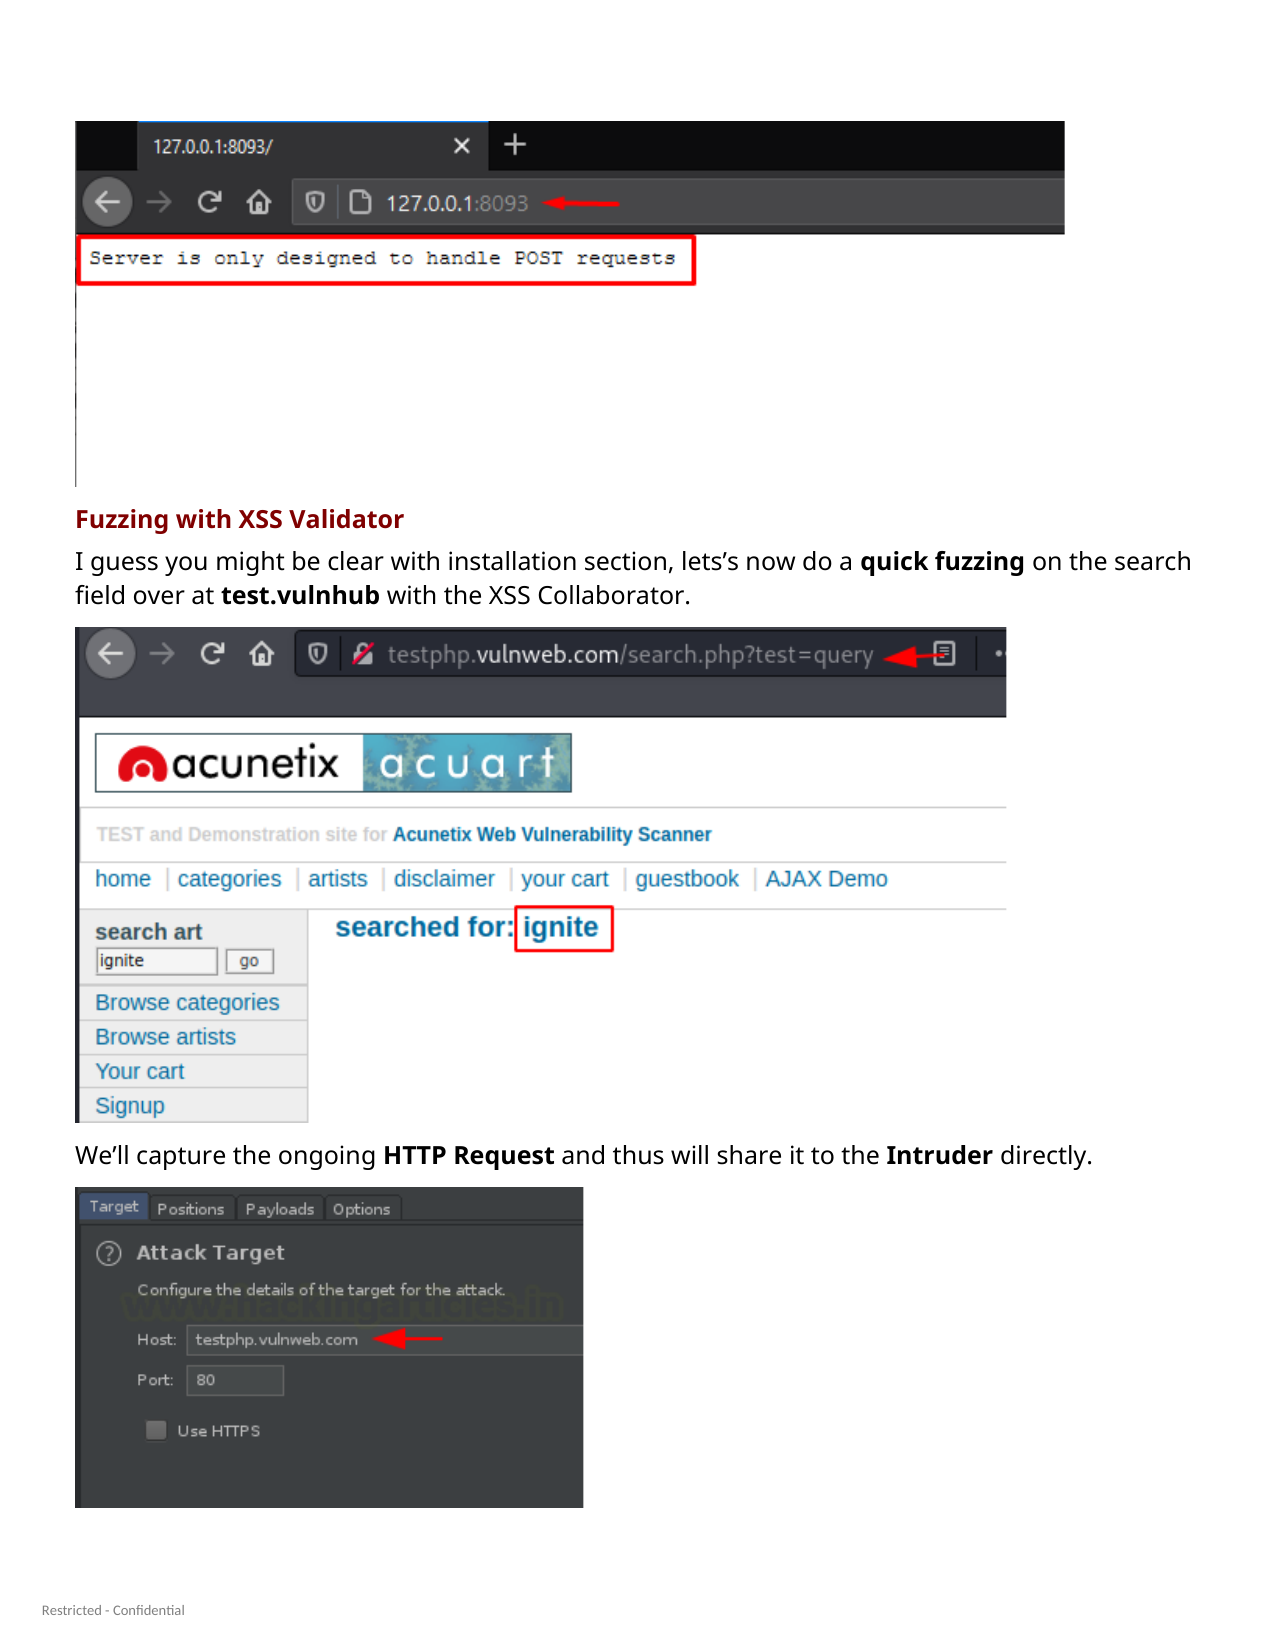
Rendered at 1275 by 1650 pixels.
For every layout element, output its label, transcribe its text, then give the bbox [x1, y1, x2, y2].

text I guess you might be clear with installation section, lets’s now do a quick fuzzing on the search field over at test.vulnhub with the XSS Collaborator. [75, 544, 1200, 612]
picture [75, 1187, 584, 1508]
text Fuzzing with XSS Validator [75, 502, 1200, 536]
picture [75, 627, 1007, 1123]
text We’ll capture the ongoing HTTP Request and thus will share it to the Intruder directly. [75, 1138, 1200, 1172]
picture [75, 121, 1065, 487]
